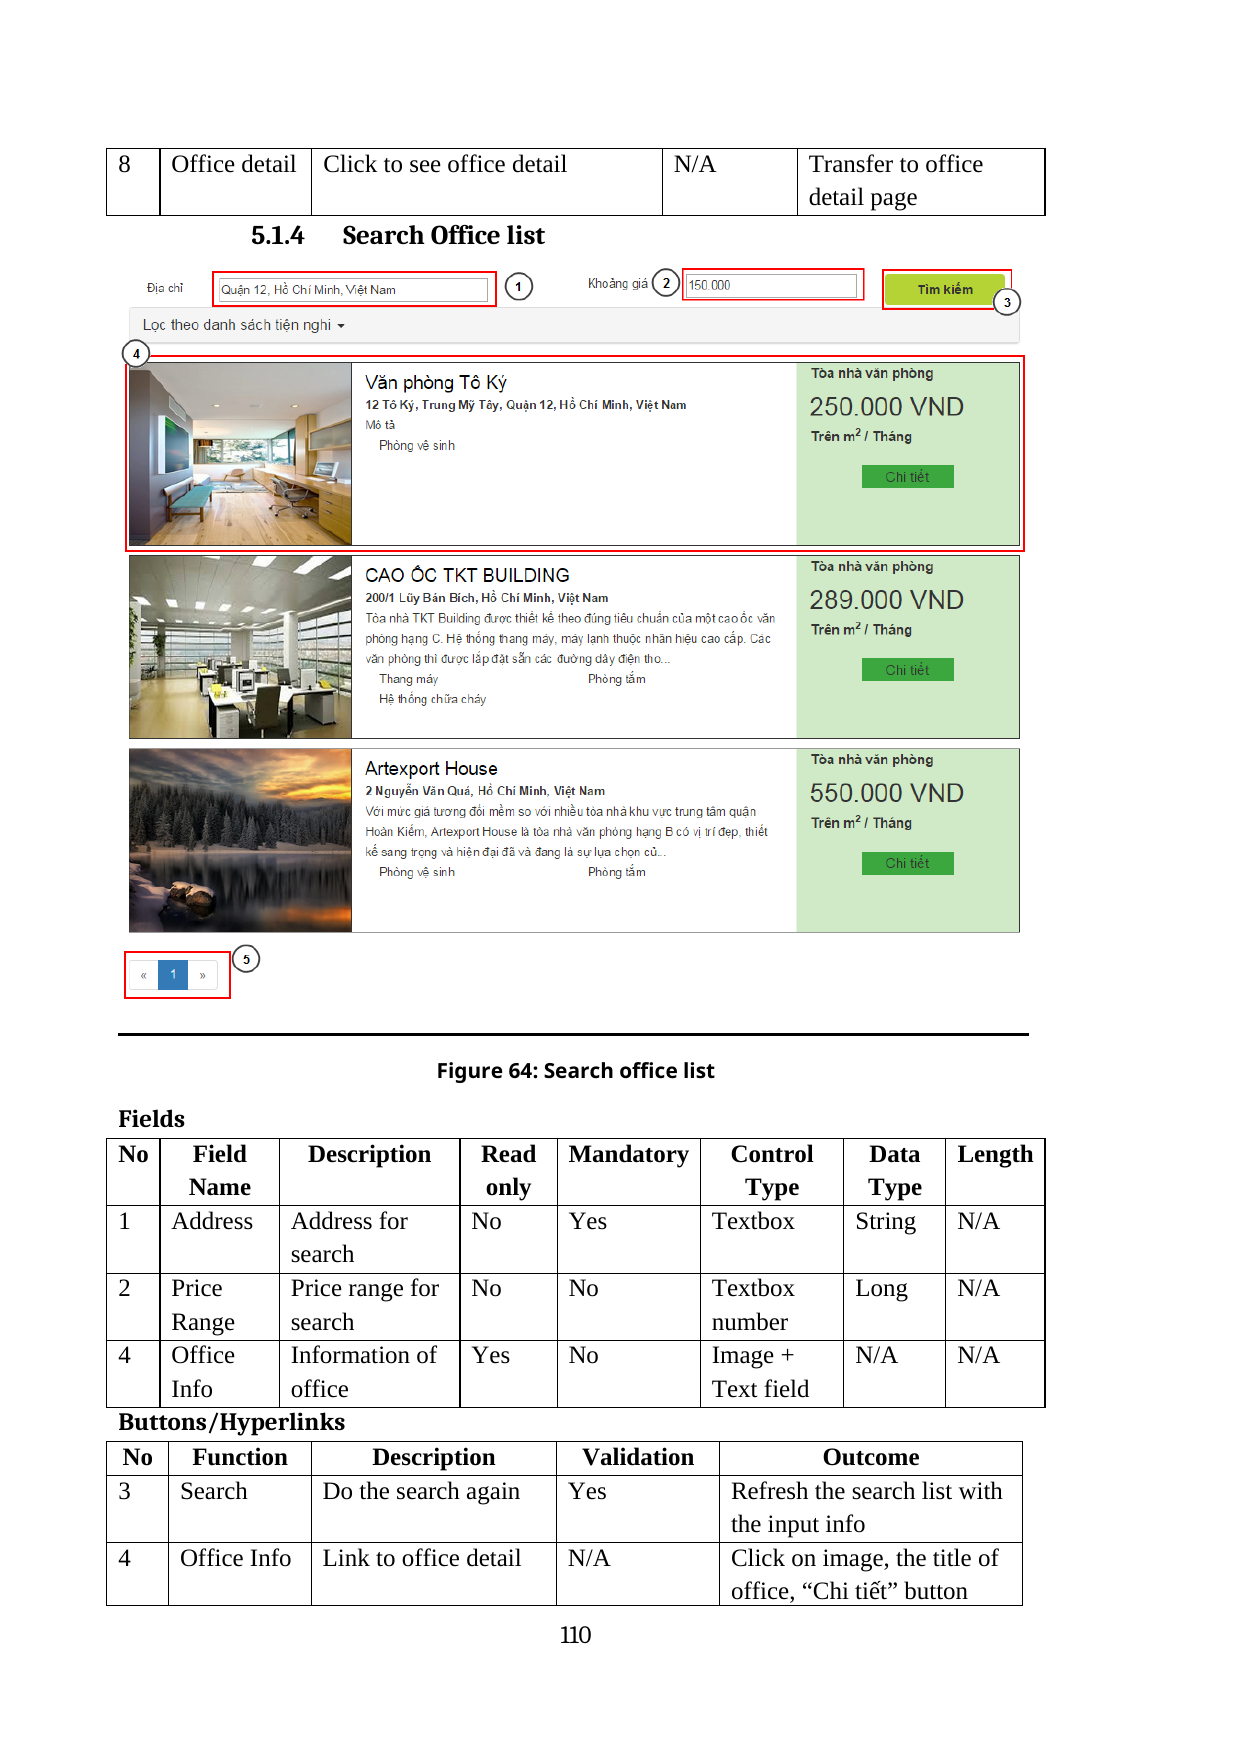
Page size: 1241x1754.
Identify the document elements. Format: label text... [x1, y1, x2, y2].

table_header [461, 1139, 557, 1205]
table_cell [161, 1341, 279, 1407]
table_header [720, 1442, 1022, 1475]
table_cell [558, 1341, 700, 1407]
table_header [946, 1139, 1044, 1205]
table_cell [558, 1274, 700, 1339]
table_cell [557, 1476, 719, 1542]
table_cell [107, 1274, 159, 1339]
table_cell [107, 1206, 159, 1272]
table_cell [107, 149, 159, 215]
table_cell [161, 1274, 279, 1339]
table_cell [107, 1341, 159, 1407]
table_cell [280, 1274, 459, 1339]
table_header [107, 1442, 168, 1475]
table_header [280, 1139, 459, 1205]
text Fields [118, 1105, 1033, 1134]
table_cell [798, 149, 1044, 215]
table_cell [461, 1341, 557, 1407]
subtitle Search Office list [251, 220, 1033, 251]
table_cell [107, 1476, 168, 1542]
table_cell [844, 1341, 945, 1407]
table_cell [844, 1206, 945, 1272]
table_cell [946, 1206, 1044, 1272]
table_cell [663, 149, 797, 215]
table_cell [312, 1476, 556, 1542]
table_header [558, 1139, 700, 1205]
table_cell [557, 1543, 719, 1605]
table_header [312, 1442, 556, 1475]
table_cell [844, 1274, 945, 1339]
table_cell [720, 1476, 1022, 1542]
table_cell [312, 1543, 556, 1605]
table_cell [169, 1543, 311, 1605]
text Figure : Search office list [118, 1056, 1033, 1084]
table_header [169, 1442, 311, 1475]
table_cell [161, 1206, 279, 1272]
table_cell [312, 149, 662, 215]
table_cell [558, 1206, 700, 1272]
picture [118, 255, 1034, 1036]
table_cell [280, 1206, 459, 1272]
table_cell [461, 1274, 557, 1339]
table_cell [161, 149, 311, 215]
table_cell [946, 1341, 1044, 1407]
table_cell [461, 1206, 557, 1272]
text Buttons/Hyperlinks [118, 1408, 1033, 1436]
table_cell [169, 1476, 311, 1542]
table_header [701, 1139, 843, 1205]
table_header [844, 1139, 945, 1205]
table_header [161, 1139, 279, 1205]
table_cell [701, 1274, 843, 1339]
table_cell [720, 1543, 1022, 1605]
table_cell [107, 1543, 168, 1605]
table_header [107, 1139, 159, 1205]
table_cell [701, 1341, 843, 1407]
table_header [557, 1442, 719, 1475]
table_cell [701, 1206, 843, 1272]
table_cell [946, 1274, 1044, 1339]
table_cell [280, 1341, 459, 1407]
